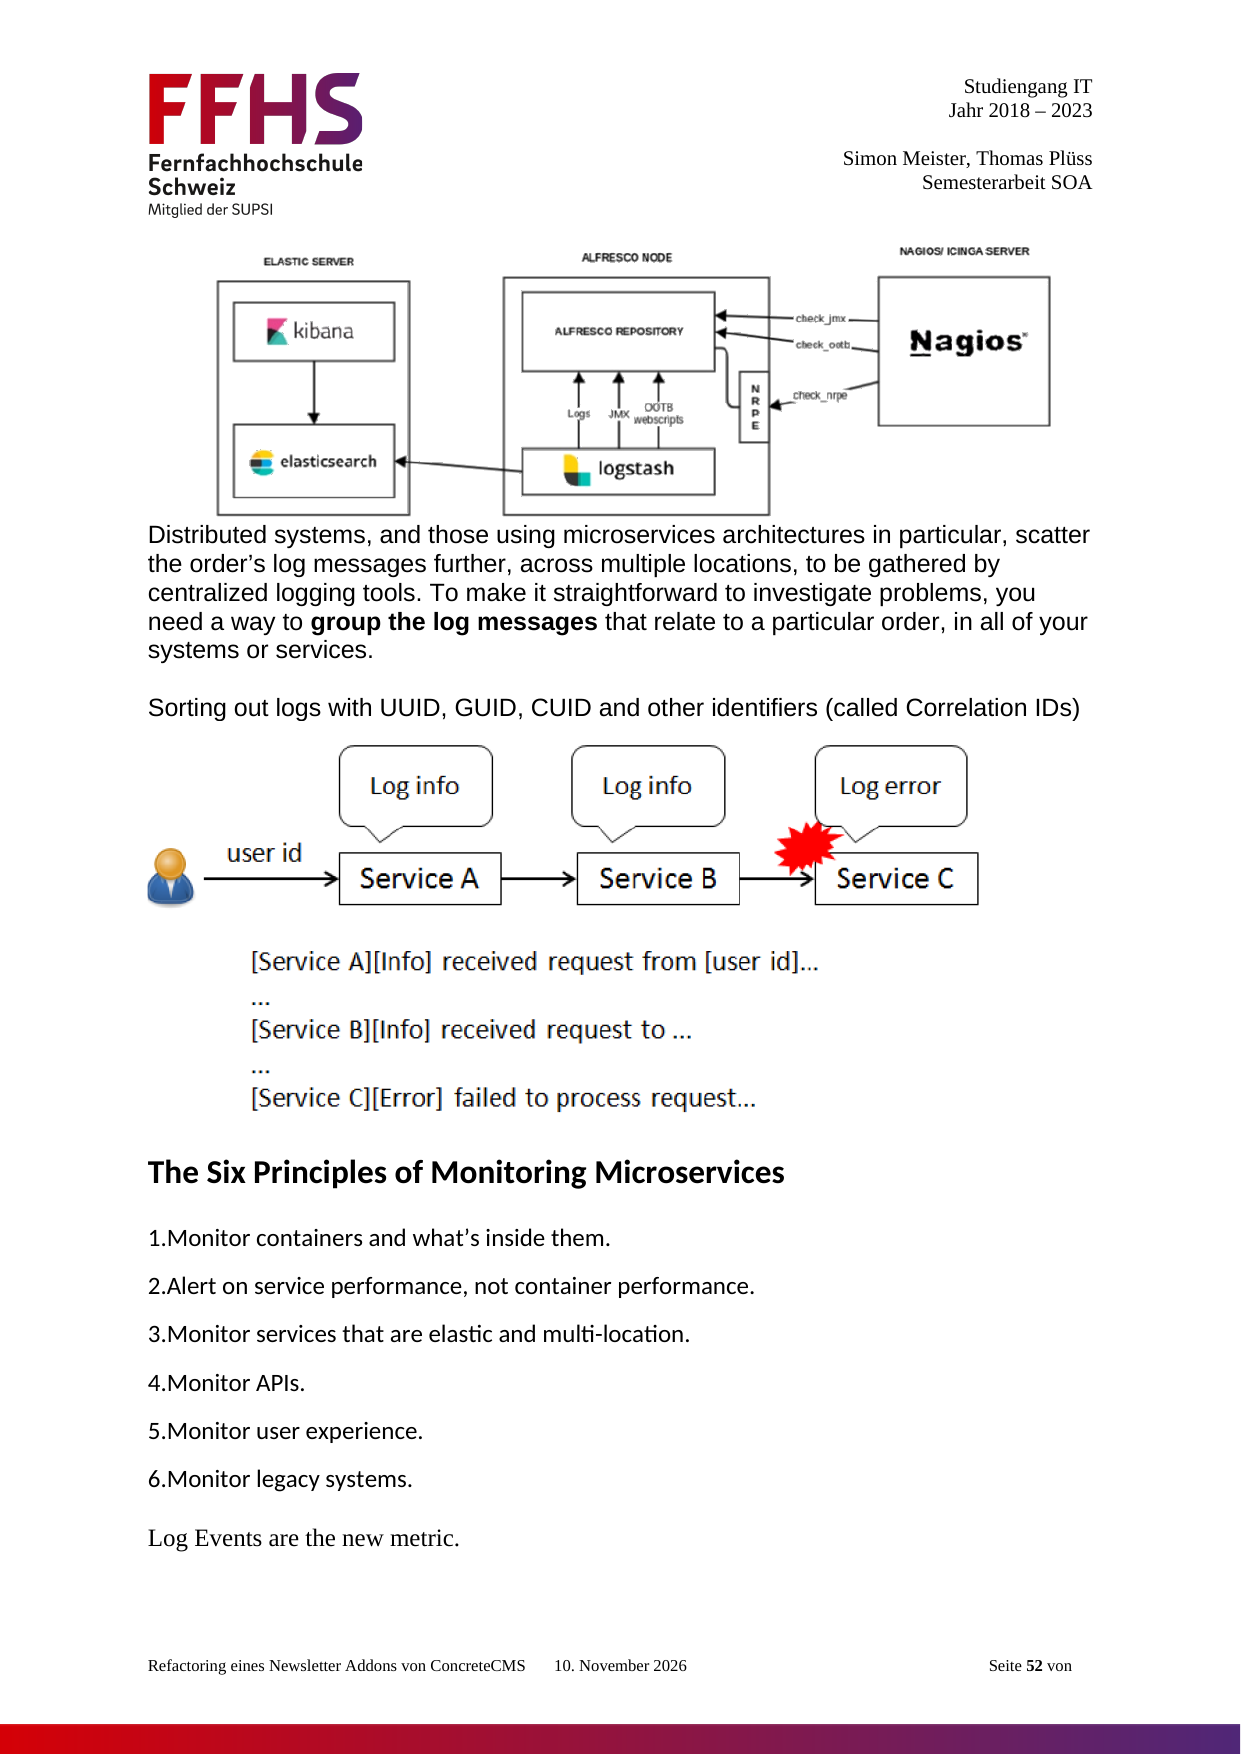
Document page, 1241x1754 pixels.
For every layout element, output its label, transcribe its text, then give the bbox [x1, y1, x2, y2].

picture [148, 73, 363, 218]
text Log Events are the new metric. [148, 1523, 1092, 1551]
picture [147, 239, 1088, 521]
text 3.Monitor services that are elastic and multi-location. [148, 1319, 1092, 1349]
text 5.Monitor user experience. [148, 1415, 1092, 1446]
picture [0, 1724, 1241, 1754]
text The Six Principles of Monitoring Microservices [148, 1151, 1092, 1192]
text Distributed systems, and those using microservices architectures in particular, scatter the order’s log messages further, across multiple locations, to be gathered by centralized logging tools. To make it straightforward to investigate problems, you need a way to group the log messages that relate to a particular order, in all of your systems or services. [148, 520, 1092, 664]
picture [147, 721, 1088, 1151]
text Sorting out logs with UUID, GUID, CUID and other identifiers (called Correlation IDs) [148, 693, 1092, 722]
text 1.Monitor containers and what’s inside them. [148, 1222, 1092, 1253]
text 6.Monitor legacy systems. [148, 1463, 1092, 1494]
text 2.Alert on service performance, not container performance. [148, 1270, 1092, 1301]
text 4.Monitor APIs. [148, 1367, 1092, 1397]
